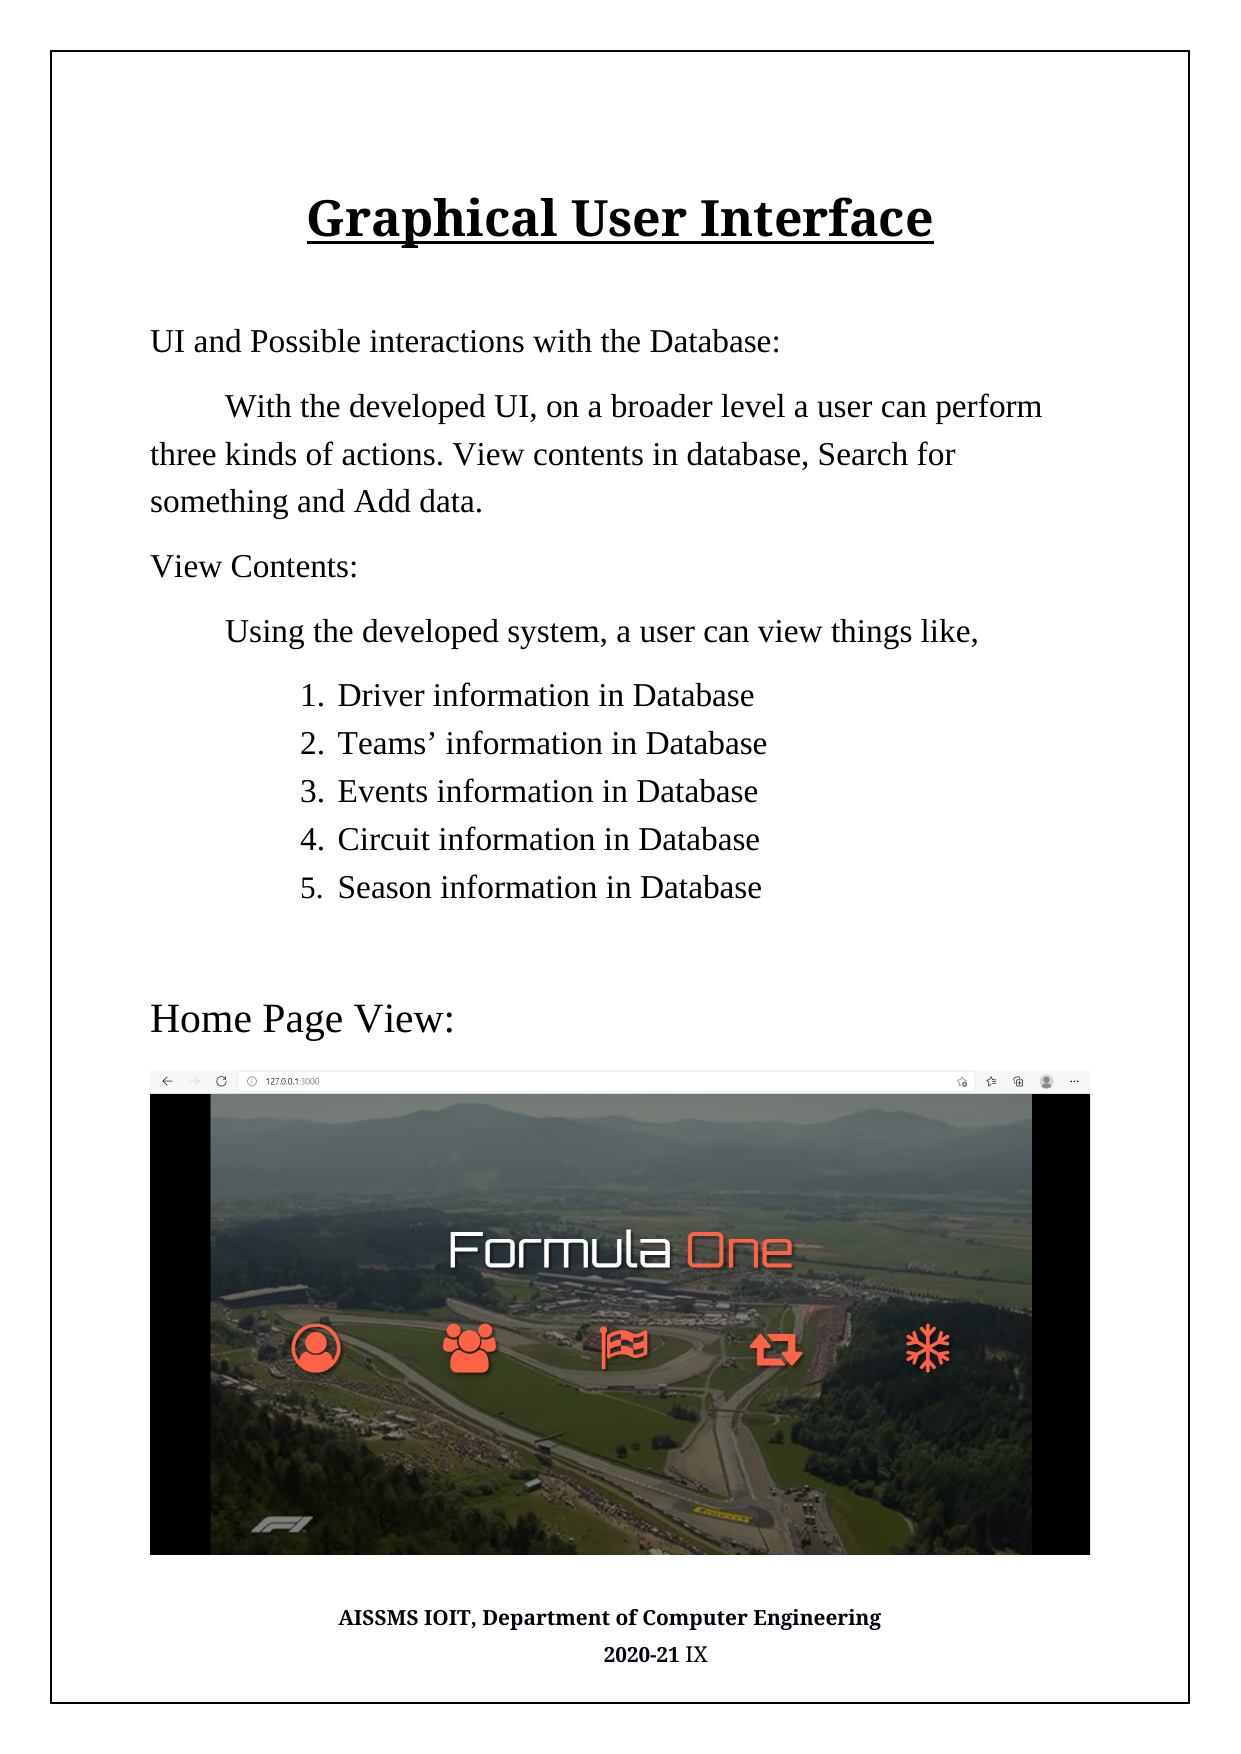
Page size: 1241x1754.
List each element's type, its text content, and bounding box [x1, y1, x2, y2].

list Circuit information in Database [300, 819, 1090, 858]
text View Contents: [150, 546, 1090, 585]
list Teams’ information in Database [300, 723, 1090, 762]
text With the developed UI, on a broader level a user can perform three kinds of actions. View contents in database, Search for something and Add data. [150, 386, 1090, 520]
subtitle Graphical User Interface [150, 183, 1090, 251]
list Season information in Database [300, 867, 1090, 906]
text UI and Possible interactions with the Database: [150, 321, 1090, 360]
text Home Page View: [150, 993, 1090, 1041]
list Events information in Database [300, 771, 1090, 810]
picture [150, 1070, 1091, 1555]
list Driver information in Database [300, 676, 1090, 714]
text Using the developed system, a user can view things like, [150, 611, 1090, 649]
